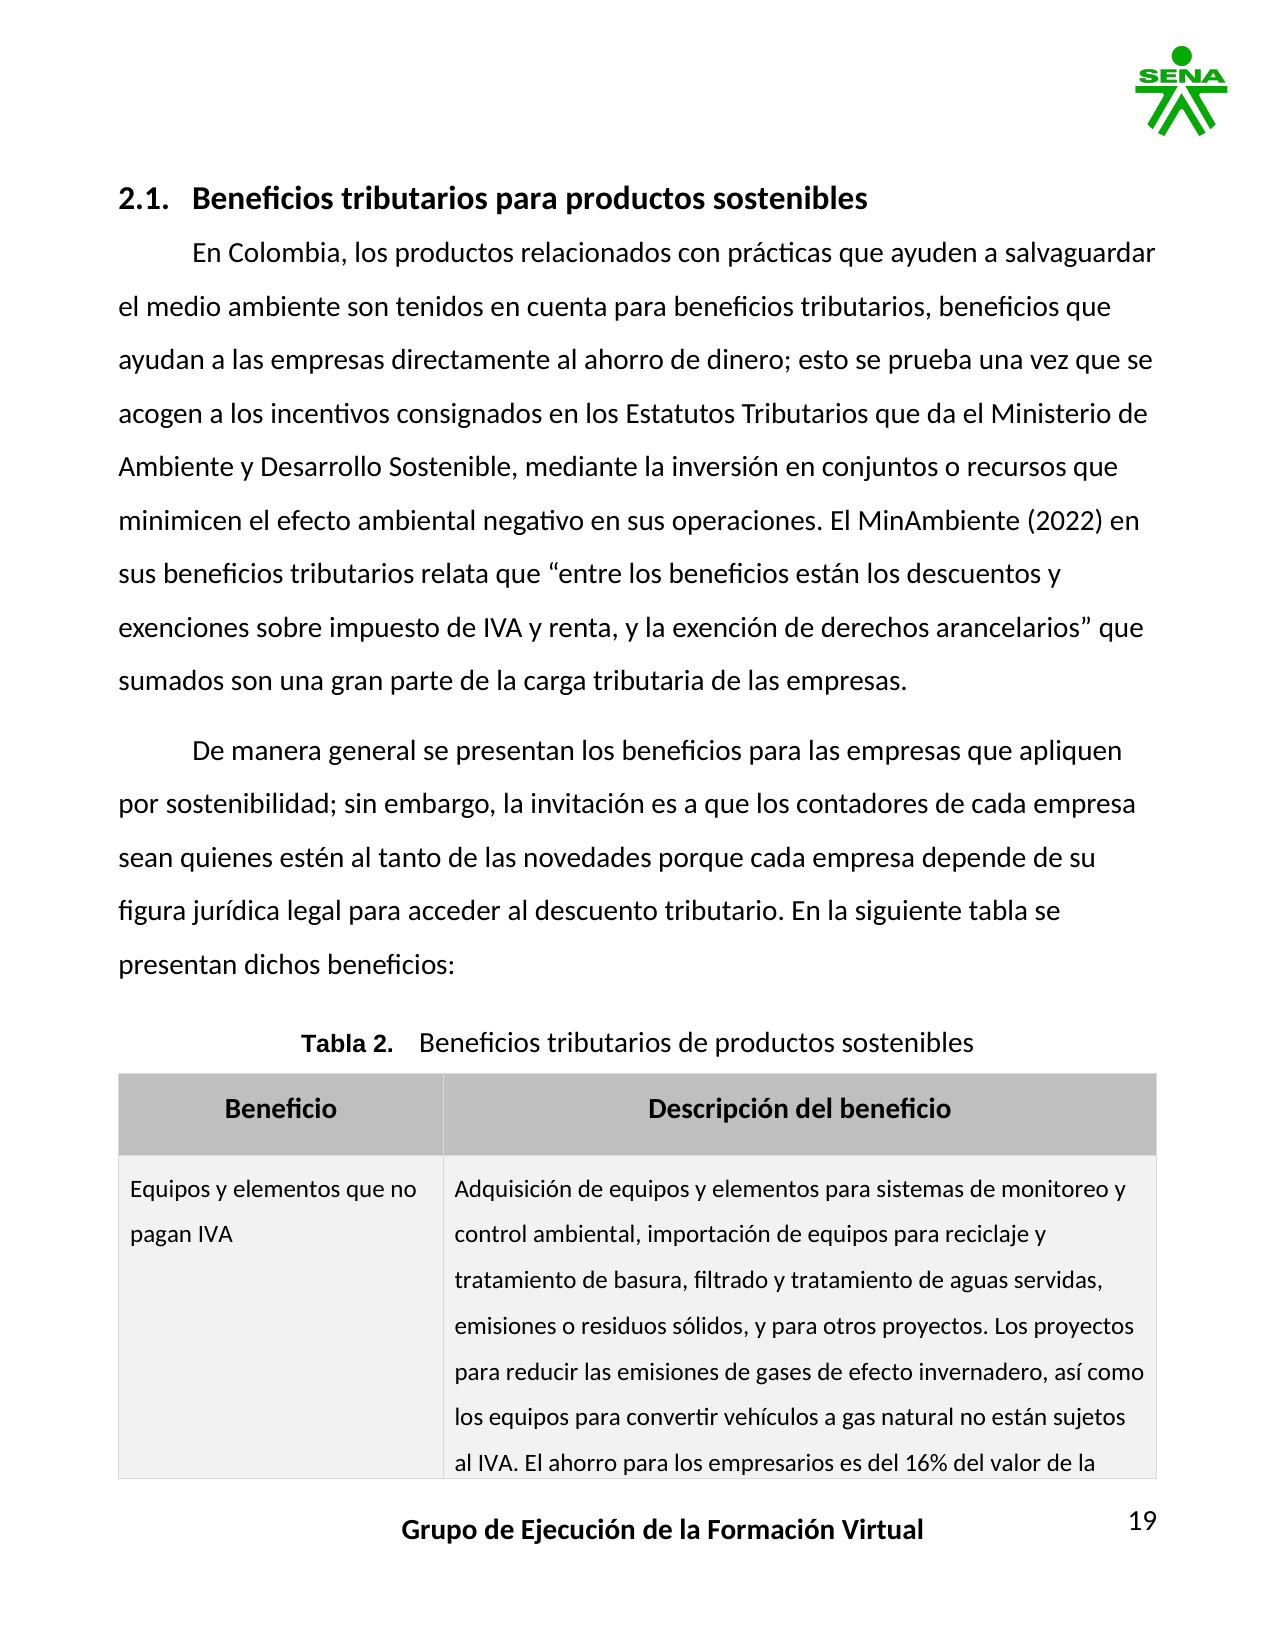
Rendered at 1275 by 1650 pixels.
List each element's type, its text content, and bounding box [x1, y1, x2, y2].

text En Colombia, los productos relacionados con prácticas que ayuden a salvaguardar el medio ambiente son tenidos en cuenta para beneficios tributarios, beneficios que ayudan a las empresas directamente al ahorro de dinero; esto se prueba una vez que se acogen a los incentivos consignados en los Estatutos Tributarios que da el Ministerio de Ambiente y Desarrollo Sostenible, mediante la inversión en conjuntos o recursos que minimicen el efecto ambiental negativo en sus operaciones. El MinAmbiente (2022) en sus beneficios tributarios relata que “entre los beneficios están los descuentos y exenciones sobre impuesto de IVA y renta, y la exención de derechos arancelarios” que sumados son una gran parte de la carga tributaria de las empresas. [118, 234, 1157, 698]
picture [1135, 46, 1228, 136]
table_cell Equipos y elementos que no pagan IVA [119, 1156, 443, 1478]
text De manera general se presentan los beneficios para las empresas que apliquen por sostenibilidad; sin embargo, la invitación es a que los contadores de cada empresa sean quienes estén al tanto de las novedades porque cada empresa depende de su figura jurídica legal para acceder al descuento tributario. En la siguiente tabla se presentan dichos beneficios: [118, 732, 1157, 982]
table_header Descripción del beneficio [444, 1074, 1156, 1155]
table_header Beneficio [119, 1074, 443, 1155]
subtitle Beneficios tributarios para productos sostenibles [118, 177, 1157, 218]
text Beneficios tributarios de productos sostenibles [118, 1024, 1157, 1060]
